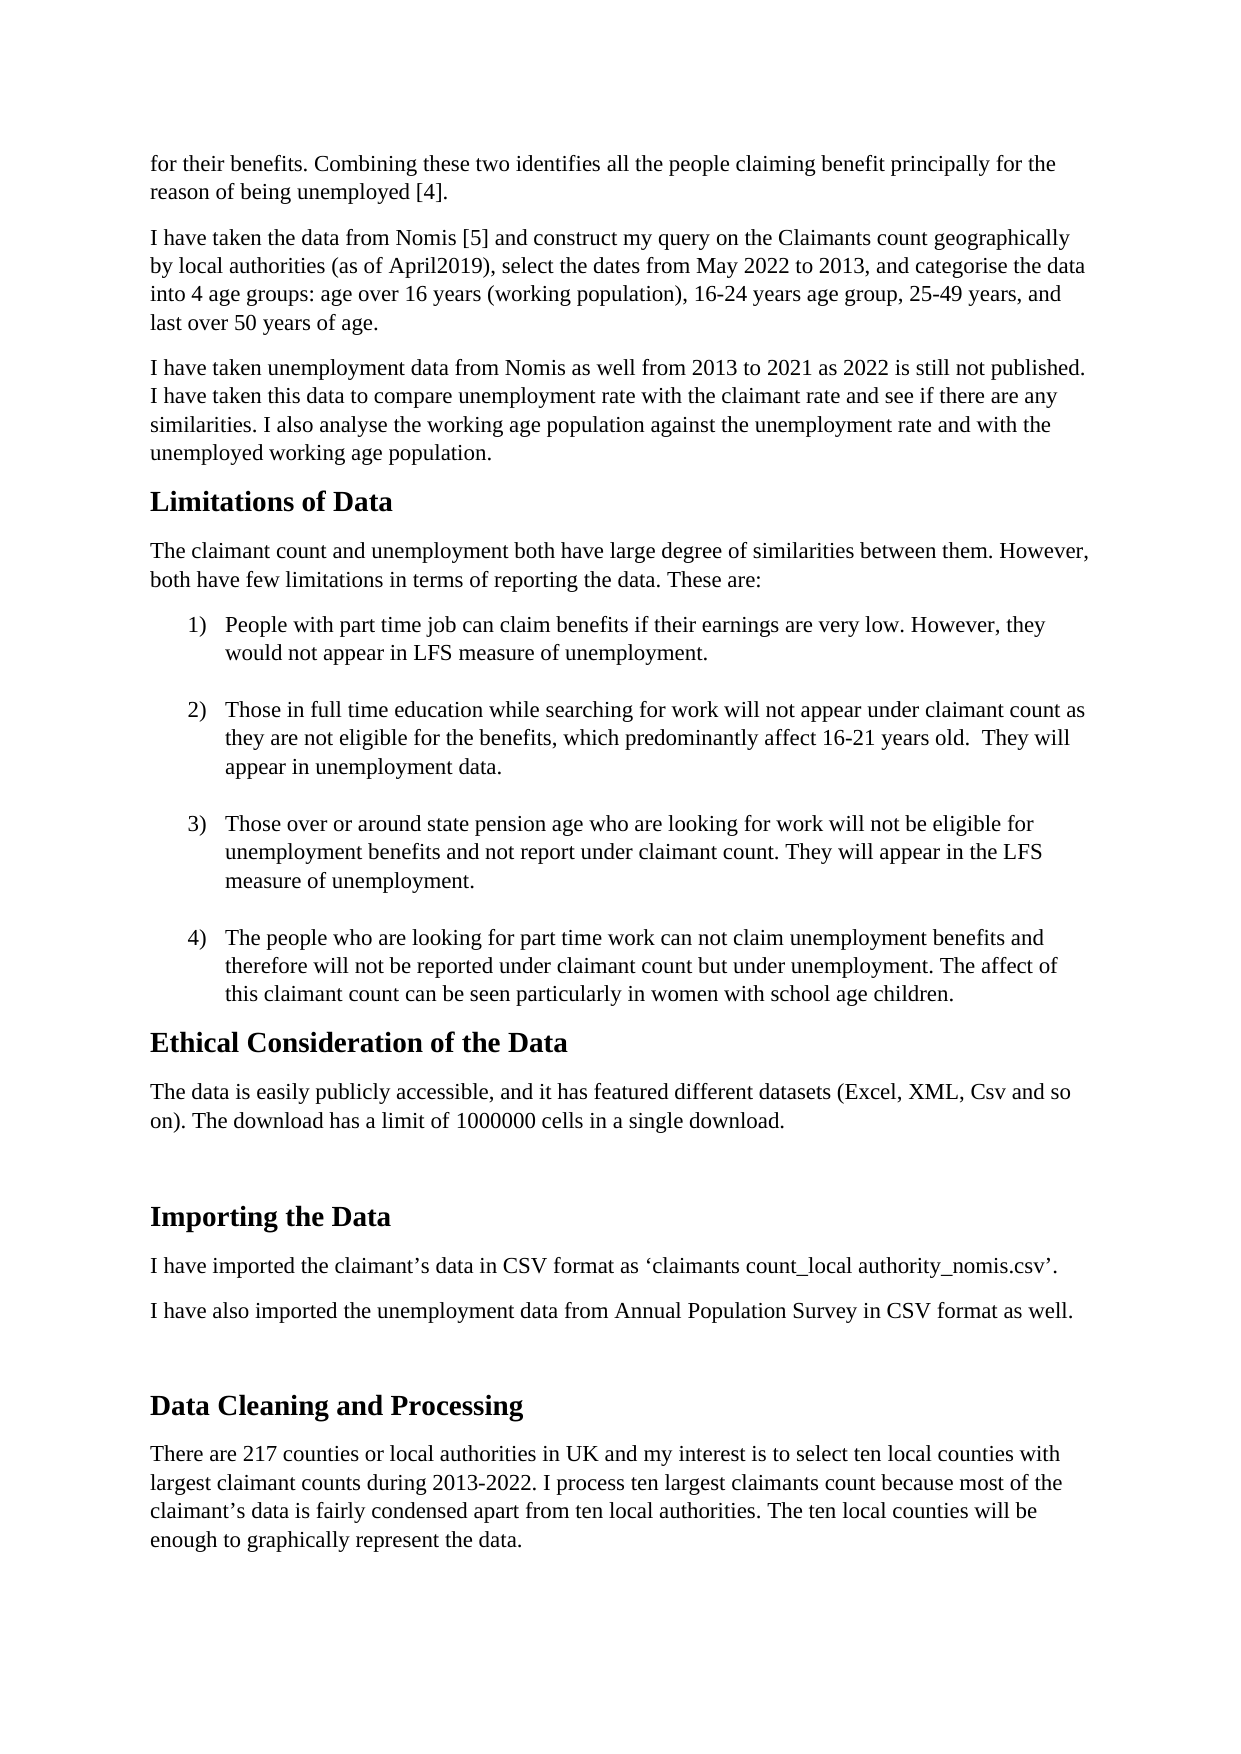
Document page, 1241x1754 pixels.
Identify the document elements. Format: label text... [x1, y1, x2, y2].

text Importing the Data [150, 1199, 1090, 1233]
text There are 217 counties or local authorities in UK and my interest is to select ten local counties with largest claimant counts during 2013-2022. I process ten largest claimants count because most of the claimant’s data is fairly condensed apart from ten local authorities. The ten local counties will be enough to graphically represent the data. [150, 1441, 1090, 1552]
list The people who are looking for part time work can not claim unemployment benefits and therefore will not be reported under claimant count but under unemployment. The affect of this claimant count can be seen particularly in women with school age children. [187, 923, 1090, 1007]
text Limitations of Data [150, 484, 1090, 518]
text I have also imported the unemployment data from Annual Population Survey in CSV format as well. [150, 1297, 1090, 1324]
list Those over or around state pension age who are looking for work will not be eligible for unemployment benefits and not report under claimant count. They will appear in the LFS measure of unemployment. [187, 810, 1090, 893]
text I have taken unemployment data from Nomis as well from 2013 to 2021 as 2022 is still not published. I have taken this data to compare unemployment rate with the claimant rate and see if there are any similarities. I also analyse the working age population against the unemployment rate and with the unemployed working age population. [150, 354, 1090, 466]
list Those in full time education while searching for work will not appear under claimant count as they are not eligible for the benefits, which predominantly affect 16-21 years old. They will appear in unemployment data. [187, 696, 1090, 779]
text Ethical Consideration of the Data [150, 1026, 1090, 1059]
text I have taken the data from Nomis [5] and construct my query on the Claimants count geographically by local authorities (as of April2019), select the dates from May 2022 to 2013, and categorise the data into 4 age groups: age over 16 years (working population), 16-24 years age group, 25-49 years, and last over 50 years of age. [150, 223, 1090, 335]
text The data is easily publicly accessible, and it has featured different datasets (Excel, XML, Csv and so on). The download has a limit of 1000000 cells in a single download. [150, 1078, 1090, 1133]
text I have imported the claimant’s data in CSV format as ‘claimants count_local authority_nomis.csv’. [150, 1252, 1090, 1279]
text The claimant count and unemployment both have large degree of similarities between them. However, both have few limitations in terms of reporting the data. These are: [150, 537, 1090, 592]
list People with part time job can claim benefits if their earnings are very low. However, they would not appear in LFS measure of unemployment. [187, 611, 1090, 666]
text Data Cleaning and Processing [150, 1388, 1090, 1421]
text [150, 150, 1090, 205]
